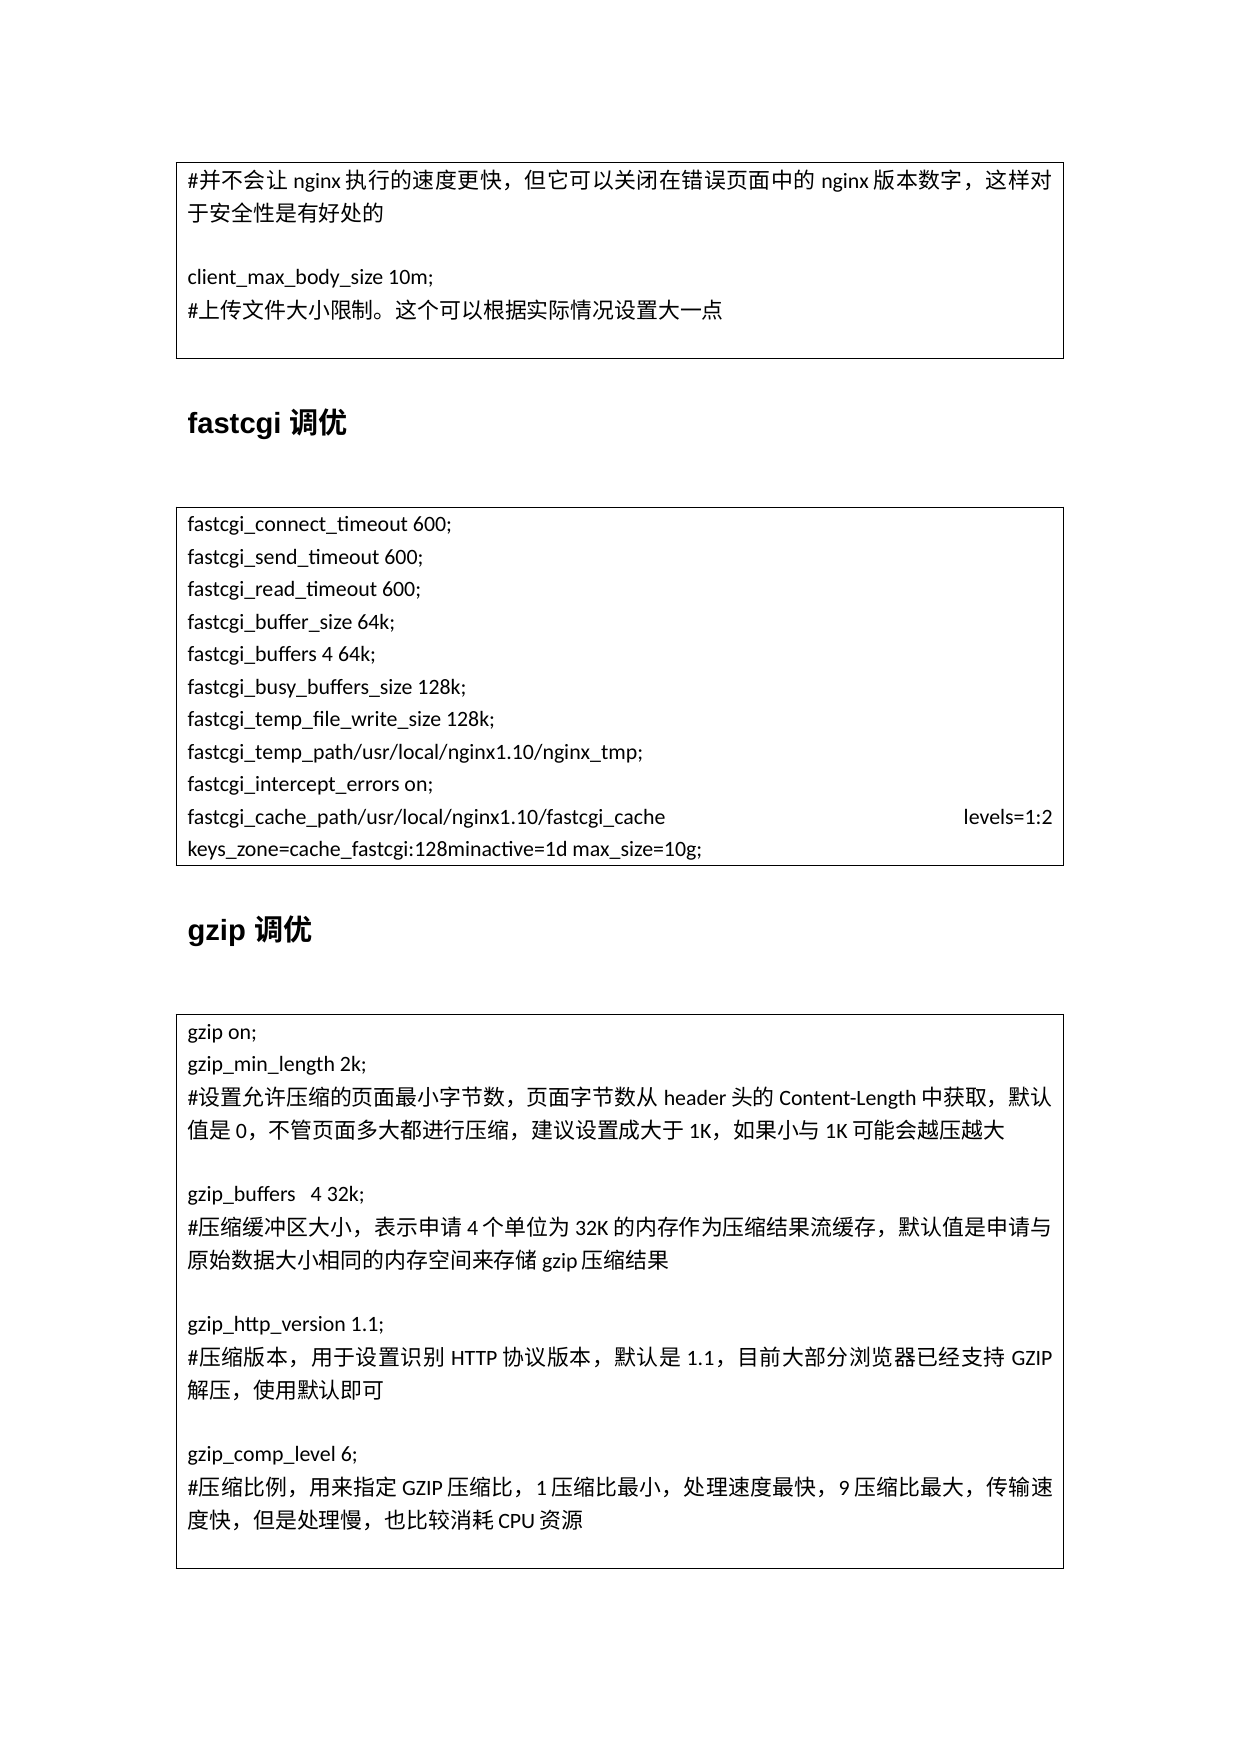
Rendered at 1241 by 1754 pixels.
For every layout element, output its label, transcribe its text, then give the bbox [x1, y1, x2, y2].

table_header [177, 163, 1063, 358]
table_header fastcgi_connect_timeout 600; fastcgi_send_timeout 600; fastcgi_read_timeout 600; fastcgi_buffer_size 64k; fastcgi_buffers 4 64k; fastcgi_busy_buffers_size 128k; fastcgi_temp_file_write_size 128k; fastcgi_temp_path/usr/local/nginx1.10/nginx_tmp; fastcgi_intercept_errors on; fastcgi_cache_path/usr/local/nginx1.10/fastcgi_cache levels=1:2 keys_zone=cache_fastcgi:128minactive=1d max_size=10g; [177, 508, 1063, 865]
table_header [177, 1015, 1063, 1567]
subtitle gzip 调优 [187, 895, 1053, 960]
subtitle fastcgi 调优 [187, 388, 1053, 453]
